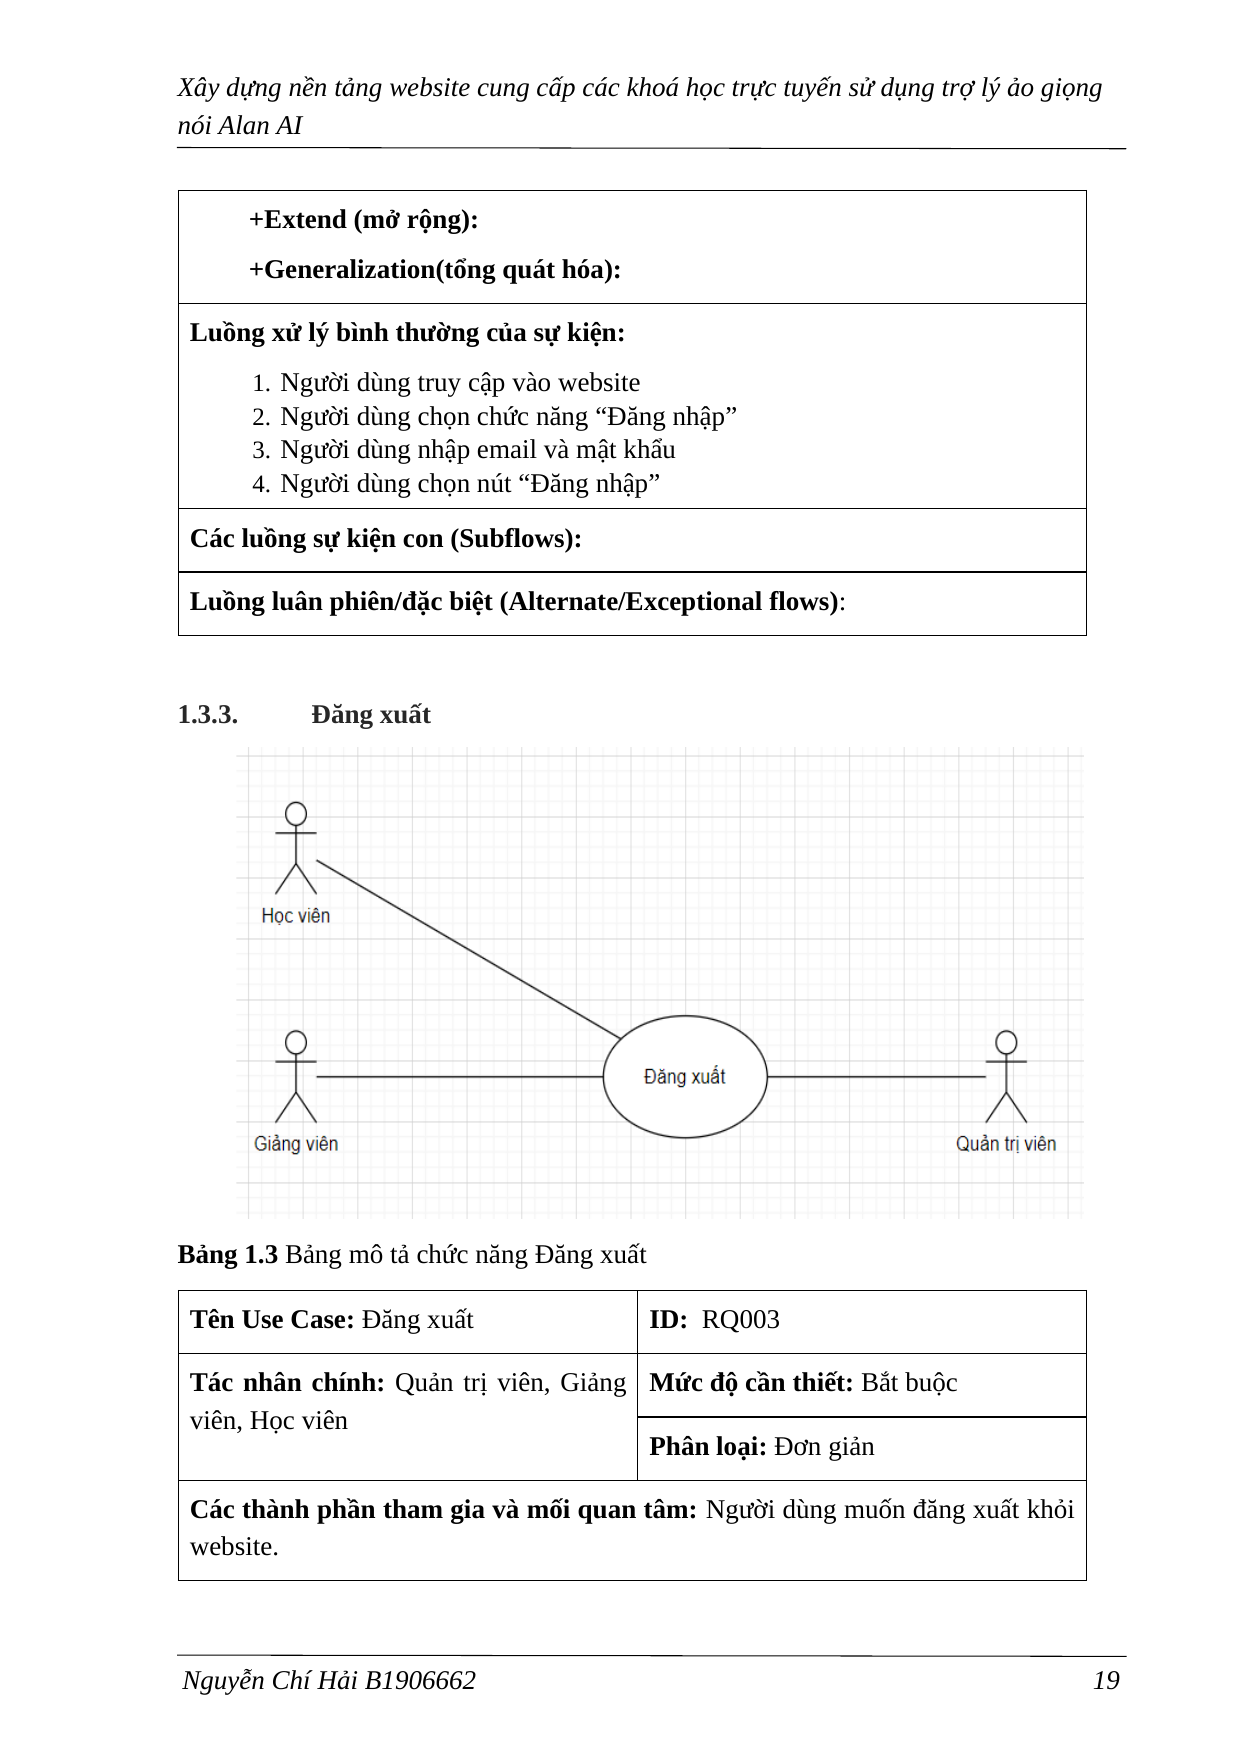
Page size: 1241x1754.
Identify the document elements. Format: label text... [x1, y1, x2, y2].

table_cell Luồng xử lý bình thường của sự kiện: Người dùng truy cập vào website Người dùng chọn chức năng “Đăng nhập” Người dùng nhập email và mật khẩu Người dùng chọn nút “Đăng nhập” [179, 304, 1086, 508]
table_cell Các luồng sự kiện con (Subflows): [179, 509, 1086, 571]
table_cell Tác nhân chính: Quản trị viên, Giảng viên, Học viên [179, 1354, 637, 1480]
subtitle Đăng xuất [177, 698, 1122, 729]
table_cell Luồng luân phiên/đặc biệt (Alternate/Exceptional flows): [179, 573, 1086, 635]
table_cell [179, 191, 1086, 303]
picture [236, 747, 1084, 1219]
table_header Tên Use Case: Đăng xuất [179, 1291, 637, 1353]
text Bảng 1.3 Bảng mô tả chức năng Đăng xuất [177, 1238, 1122, 1269]
table_header ID: RQ003 [638, 1291, 1086, 1353]
table_cell Phân loại: Đơn giản [638, 1418, 1086, 1480]
table_cell Mức độ cần thiết: Bắt buộc [638, 1354, 1086, 1416]
table_cell Các thành phần tham gia và mối quan tâm: Người dùng muốn đăng xuất khỏi website. [179, 1481, 1086, 1580]
